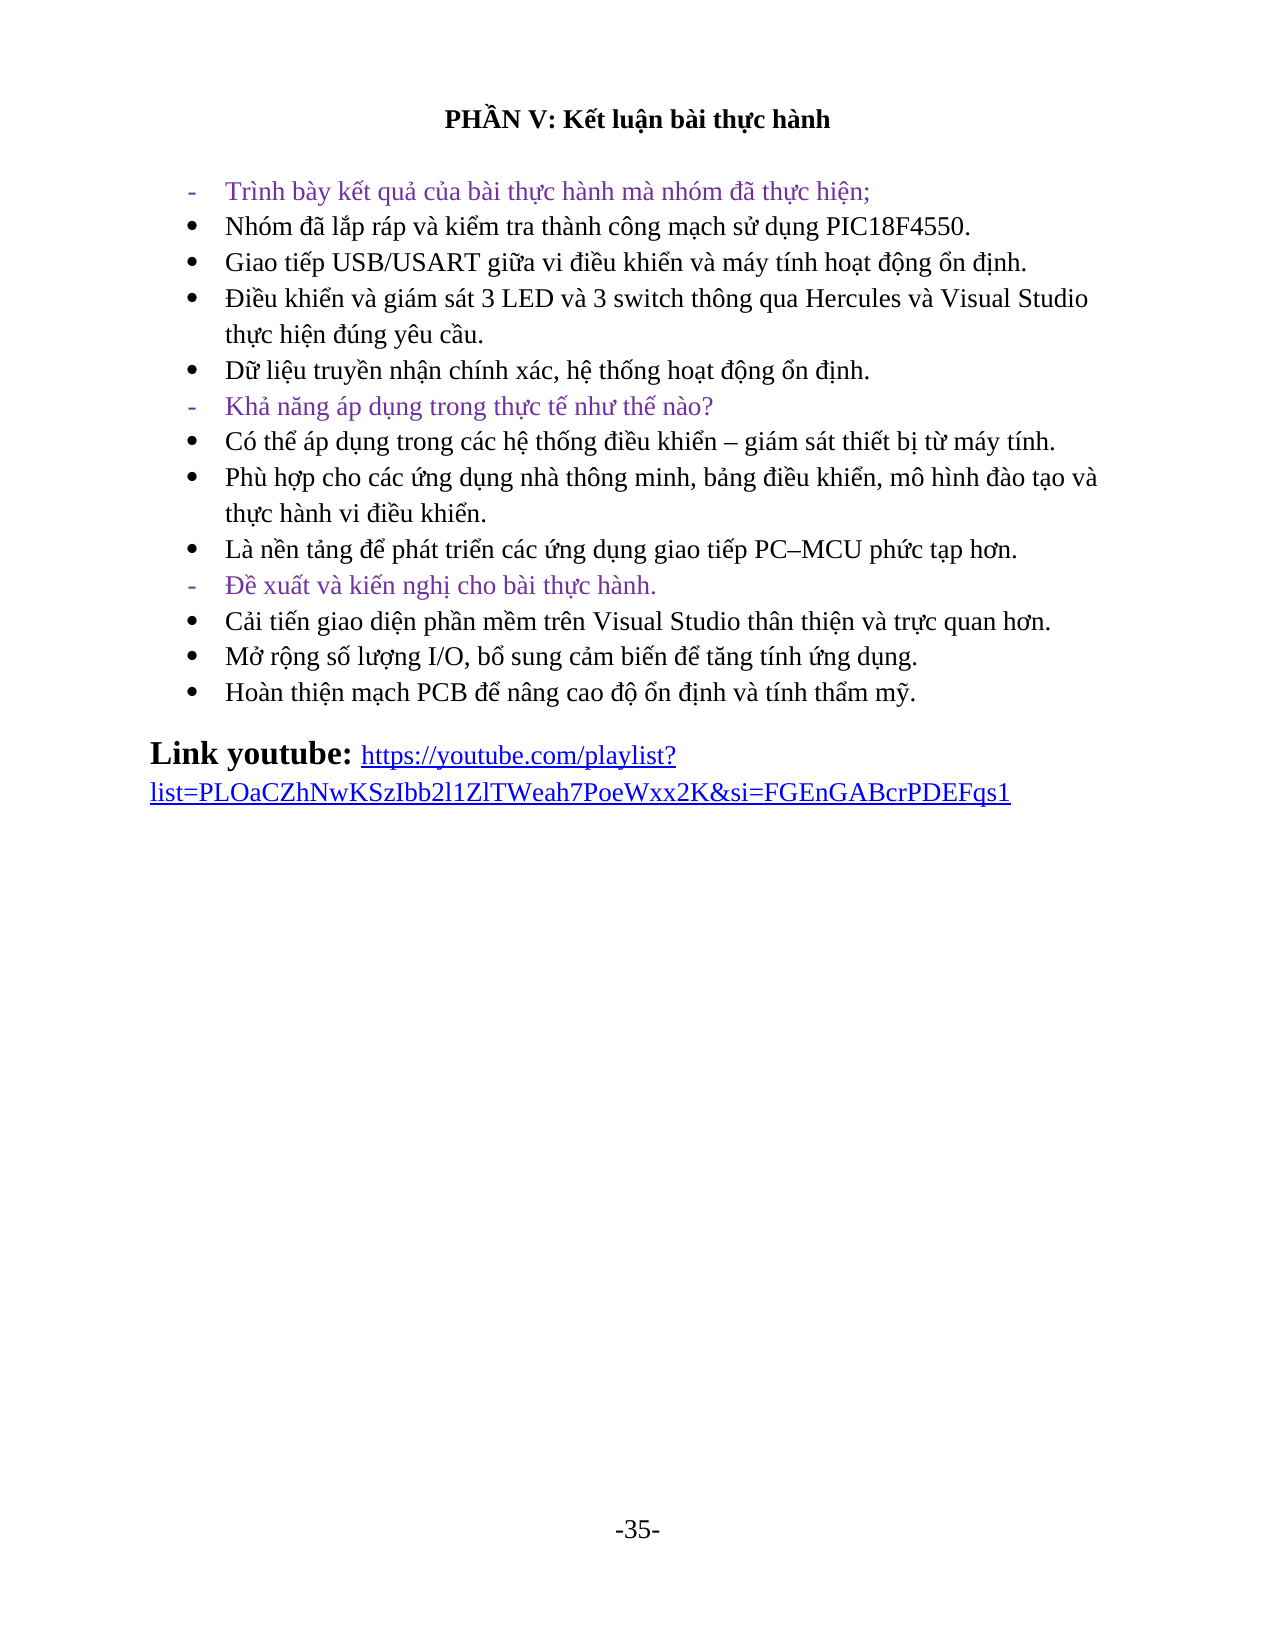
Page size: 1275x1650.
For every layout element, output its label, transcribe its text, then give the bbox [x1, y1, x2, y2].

text Link youtube: https://youtube.com/playlist?list=PLOaCZhNwKSzIbb2l1ZlTWeah7PoeWxx2K&si=FGEnGABcrPDEFqs1 [150, 733, 1125, 807]
list Trình bày kết quả của bài thực hành mà nhóm đã thực hiện; [187, 174, 1125, 206]
list Điều khiển và giám sát 3 LED và 3 switch thông qua Hercules và Visual Studio thực hiện đúng yêu cầu. [187, 282, 1125, 349]
list Là nền tảng để phát triển các ứng dụng giao tiếp PC–MCU phức tạp hơn. [187, 533, 1125, 564]
list Giao tiếp USB/USART giữa vi điều khiển và máy tính hoạt động ổn định. [187, 246, 1125, 277]
list Cải tiến giao diện phần mềm trên Visual Studio thân thiện và trực quan hơn. [187, 604, 1125, 636]
list Dữ liệu truyền nhận chính xác, hệ thống hoạt động ổn định. [187, 354, 1125, 385]
list Phù hợp cho các ứng dụng nhà thông minh, bảng điều khiển, mô hình đào tạo và thực hành vi điều khiển. [187, 461, 1125, 528]
list Đề xuất và kiến nghị cho bài thực hành. [187, 569, 1125, 600]
list Khả năng áp dụng trong thực tế như thế nào? [187, 390, 1125, 421]
list Hoàn thiện mạch PCB để nâng cao độ ổn định và tính thẩm mỹ. [187, 676, 1125, 708]
list Có thể áp dụng trong các hệ thống điều khiển – giám sát thiết bị từ máy tính. [187, 425, 1125, 457]
list Nhóm đã lắp ráp và kiểm tra thành công mạch sử dụng PIC18F4550. [187, 210, 1125, 242]
list Mở rộng số lượng I/O, bổ sung cảm biến để tăng tính ứng dụng. [187, 641, 1125, 672]
list PHẦN V: Kết luận bài thực hành [150, 103, 1125, 134]
